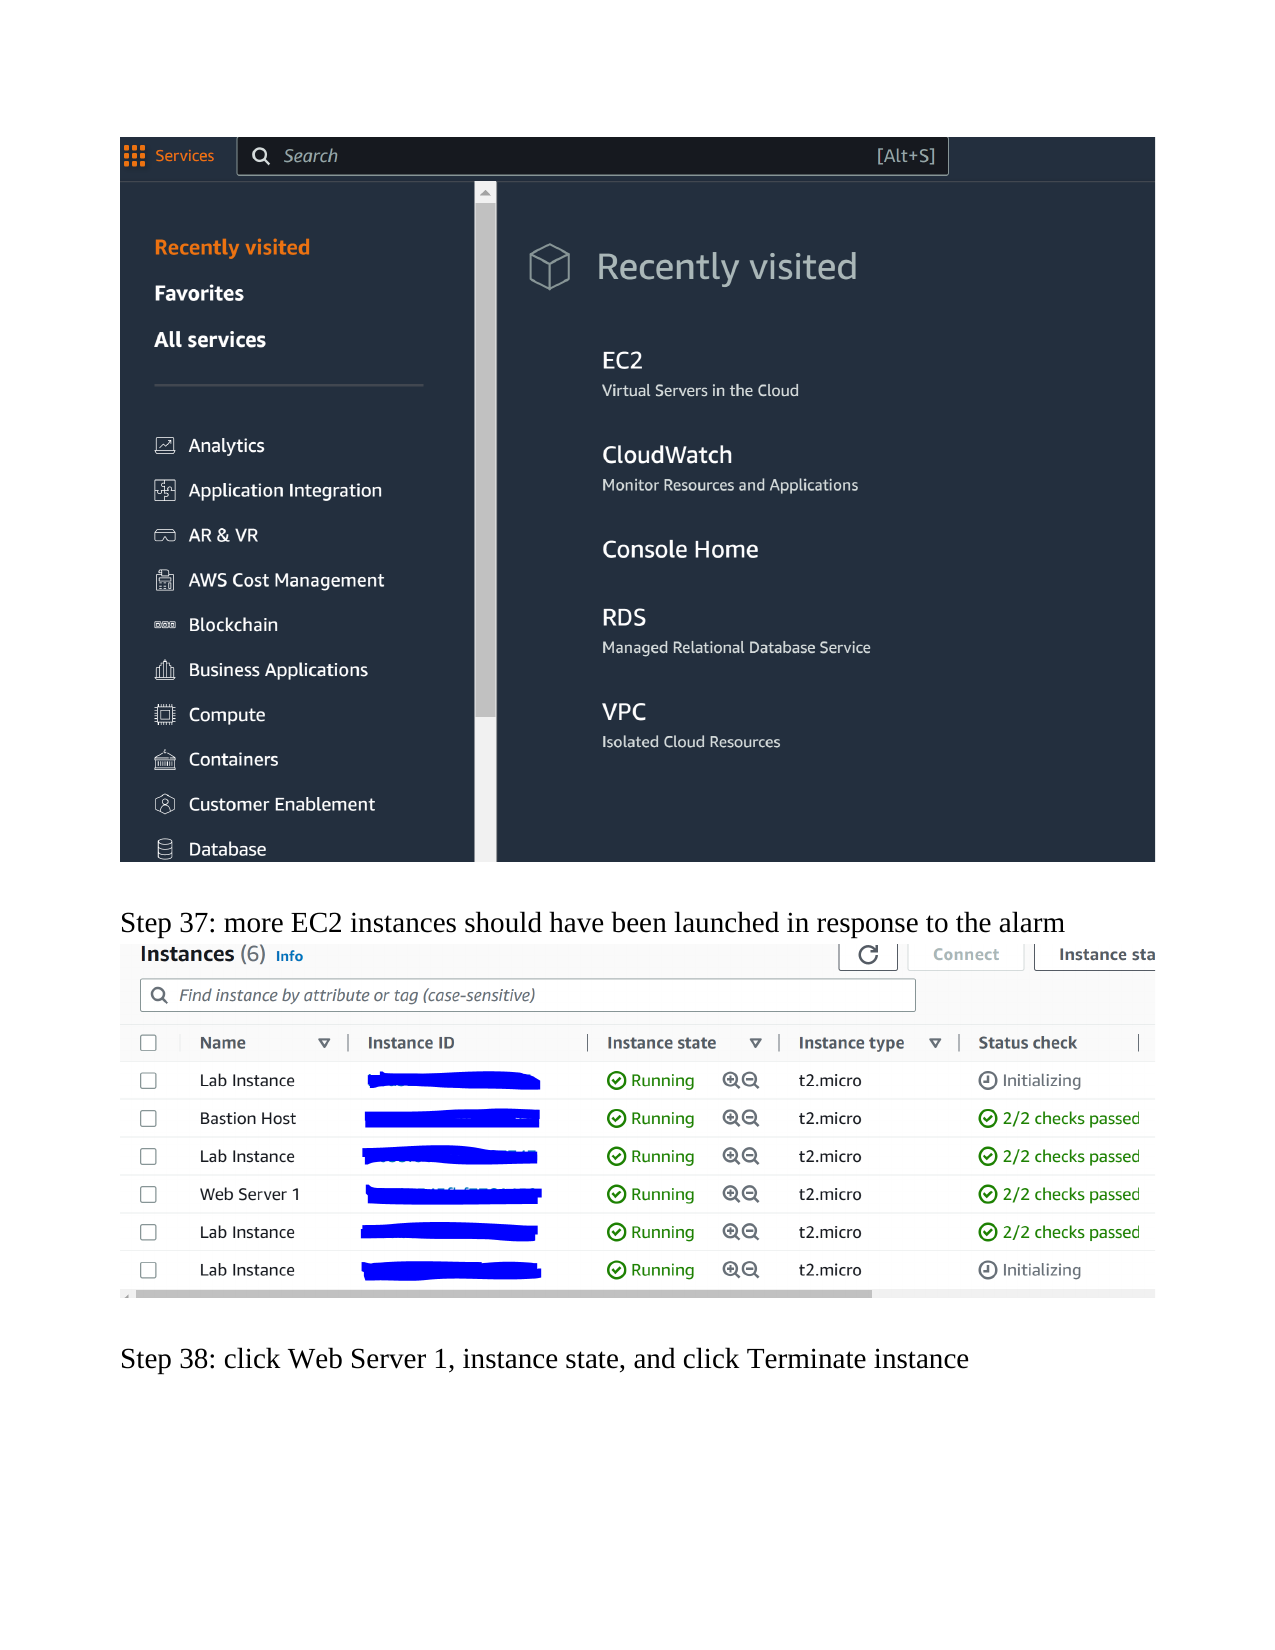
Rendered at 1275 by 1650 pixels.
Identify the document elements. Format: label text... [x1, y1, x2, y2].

picture [120, 137, 1155, 862]
text Step 38: click Web Server 1, instance state, and click Terminate instance [120, 1341, 1155, 1375]
picture [120, 944, 1155, 1298]
text Step 37: more EC2 instances should have been launched in response to the alarm [120, 906, 1155, 939]
